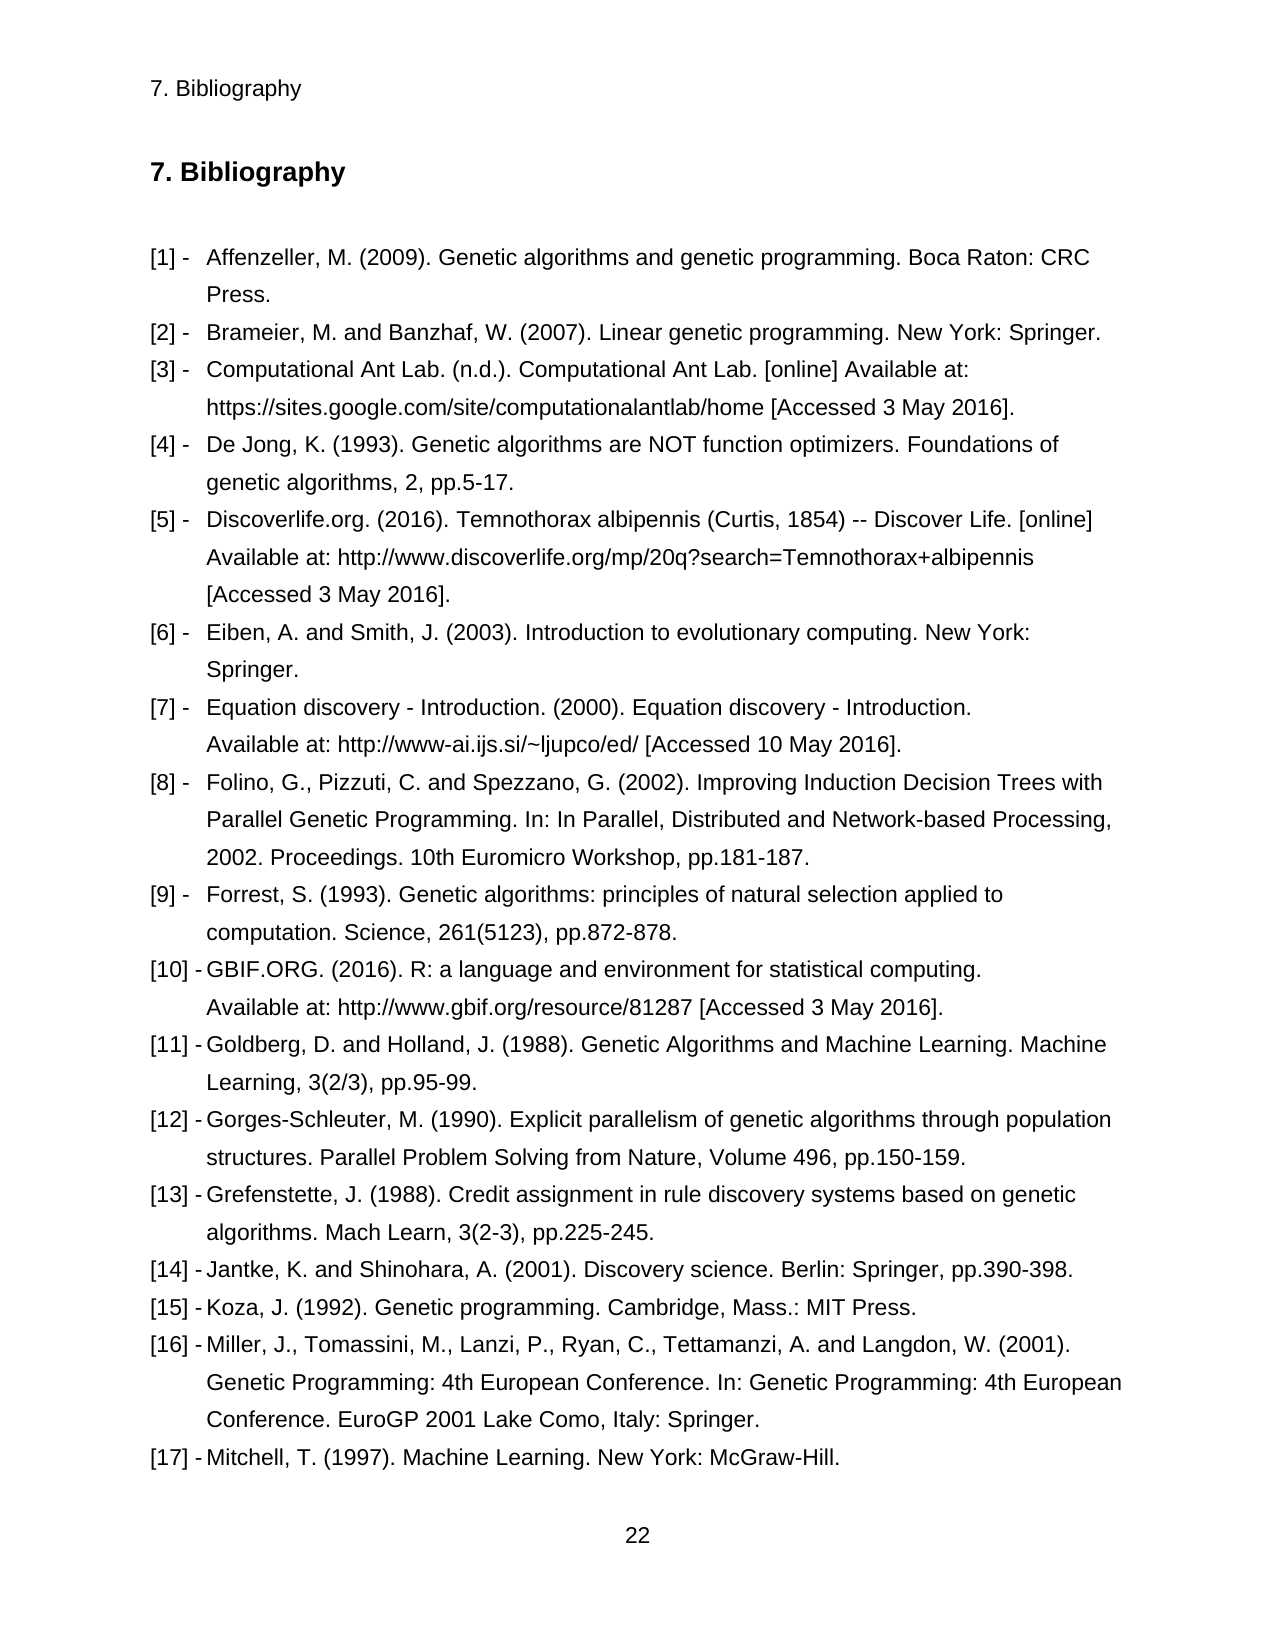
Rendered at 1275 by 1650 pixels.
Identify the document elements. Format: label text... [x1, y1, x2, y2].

list GBIF.ORG. (2016). R: a language and environment for statistical computing. Available at: http://www.gbif.org/resource/81287 [Accessed 3 May 2016]. [150, 945, 1125, 1020]
list Miller, J., Tomassini, M., Lanzi, P., Ryan, C., Tettamanzi, A. and Langdon, W. (2001). Genetic Programming: 4th European Conference. In: Genetic Programming: 4th European Conference. EuroGP 2001 Lake Como, Italy: Springer. [150, 1320, 1125, 1433]
list Eiben, A. and Smith, J. (2003). Introduction to evolutionary computing. New York: Springer. [150, 608, 1125, 683]
list Affenzeller, M. (2009). Genetic algorithms and genetic programming. Boca Raton: CRC Press. [150, 233, 1125, 308]
list Goldberg, D. and Holland, J. (1988). Genetic Algorithms and Machine Learning. Machine Learning, 3(2/3), pp.95-99. [150, 1020, 1125, 1095]
list Folino, G., Pizzuti, C. and Spezzano, G. (2002). Improving Induction Decision Trees with Parallel Genetic Programming. In: In Parallel, Distributed and Network-based Processing, 2002. Proceedings. 10th Euromicro Workshop, pp.181-187. [150, 758, 1125, 870]
list Equation discovery - Introduction. (2000). Equation discovery - Introduction. Available at: http://www-ai.ijs.si/~ljupco/ed/ [Accessed 10 May 2016]. [150, 683, 1125, 758]
list Gorges-Schleuter, M. (1990). Explicit parallelism of genetic algorithms through population structures. Parallel Problem Solving from Nature, Volume 496, pp.150-159. [150, 1095, 1125, 1170]
list Forrest, S. (1993). Genetic algorithms: principles of natural selection applied to computation. Science, 261(5123), pp.872-878. [150, 870, 1125, 945]
list Grefenstette, J. (1988). Credit assignment in rule discovery systems based on genetic algorithms. Mach Learn, 3(2-3), pp.225-245. [150, 1170, 1125, 1245]
list Jantke, K. and Shinohara, A. (2001). Discovery science. Berlin: Springer, pp.390-398. [150, 1245, 1125, 1283]
list Mitchell, T. (1997). Machine Learning. New York: McGraw-Hill. [150, 1433, 1125, 1470]
list Koza, J. (1992). Genetic programming. Cambridge, Mass.: MIT Press. [150, 1283, 1125, 1320]
list Computational Ant Lab. (n.d.). Computational Ant Lab. [online] Available at: https://sites.google.com/site/computationalantlab/home [Accessed 3 May 2016]. [150, 345, 1125, 420]
list Brameier, M. and Banzhaf, W. (2007). Linear genetic programming. New York: Springer. [150, 308, 1125, 345]
list Discoverlife.org. (2016). Temnothorax albipennis (Curtis, 1854) -- Discover Life. [online] Available at: http://www.discoverlife.org/mp/20q?search=Temnothorax+albipennis [Accessed 3 May 2016]. [150, 495, 1125, 608]
subtitle 7. Bibliography [150, 150, 1125, 187]
list De Jong, K. (1993). Genetic algorithms are NOT function optimizers. Foundations of genetic algorithms, 2, pp.5-17. [150, 420, 1125, 495]
